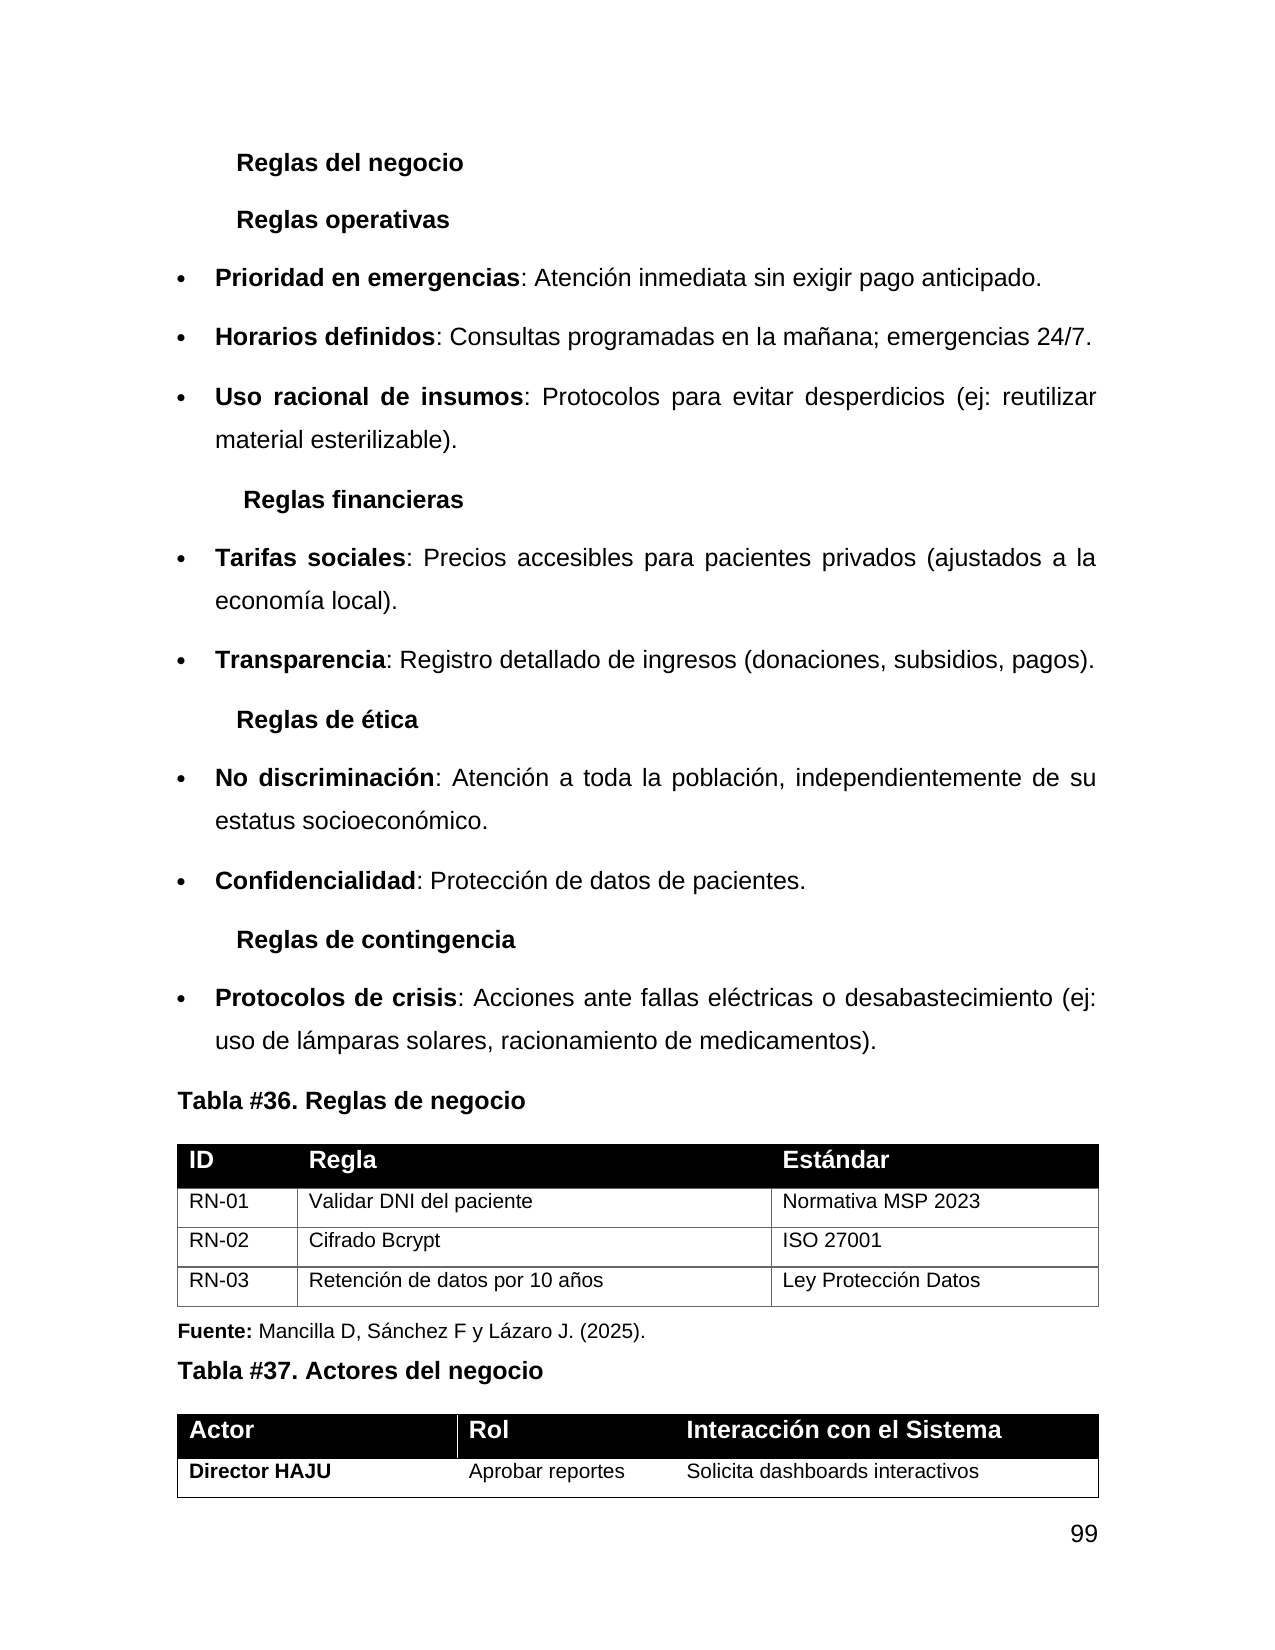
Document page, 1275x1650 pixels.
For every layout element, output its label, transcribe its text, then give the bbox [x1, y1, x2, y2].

table_header Rol [458, 1415, 675, 1458]
table_cell Director HAJU [178, 1459, 457, 1497]
table_header Interacción con el Sistema [675, 1415, 1098, 1458]
table_cell RN-02 [178, 1228, 297, 1266]
table_cell Aprobar reportes [458, 1459, 675, 1497]
subtitle Reglas del negocio [236, 148, 1098, 176]
subtitle Reglas de ética [236, 705, 1098, 734]
table_header Actor [178, 1415, 457, 1458]
text Fuente: Mancilla D, Sánchez F y Lázaro J. (2025). [177, 1319, 1098, 1343]
table_cell Validar DNI del paciente [298, 1189, 771, 1227]
list Tarifas sociales: Precios accesibles para pacientes privados (ajustados a la economía local). [177, 543, 1098, 614]
list Horarios definidos: Consultas programadas en la mañana; emergencias 24/7. [177, 322, 1098, 351]
subtitle Reglas operativas [236, 205, 1098, 234]
table_cell ISO 27001 [772, 1228, 1098, 1266]
list Transparencia: Registro detallado de ingresos (donaciones, subsidios, pagos). [177, 646, 1098, 674]
table_cell Solicita dashboards interactivos [675, 1459, 1098, 1497]
table_header ID [178, 1145, 297, 1188]
list Prioridad en emergencias: Atención inmediata sin exigir pago anticipado. [177, 263, 1098, 291]
list No discriminación: Atención a toda la población, independientemente de su estatus socioeconómico. [177, 763, 1098, 835]
table_cell Retención de datos por 10 años [298, 1268, 771, 1306]
text Tabla #37. Actores del negocio [177, 1356, 1098, 1384]
table_cell Ley Protección Datos [772, 1268, 1098, 1306]
subtitle Reglas financieras [236, 485, 1098, 514]
subtitle Reglas de contingencia [236, 926, 1098, 954]
text Tabla #36. Reglas de negocio [177, 1086, 1098, 1115]
table_cell RN-01 [178, 1189, 297, 1227]
table_header Estándar [772, 1145, 1098, 1188]
table_header Regla [298, 1145, 771, 1188]
list Protocolos de crisis: Acciones ante fallas eléctricas o desabastecimiento (ej: uso de lámparas solares, racionamiento de medicamentos). [177, 983, 1098, 1055]
list Uso racional de insumos: Protocolos para evitar desperdicios (ej: reutilizar material esterilizable). [177, 382, 1098, 454]
table_cell RN-03 [178, 1268, 297, 1306]
list Confidencialidad: Protección de datos de pacientes. [177, 866, 1098, 894]
table_cell Cifrado Bcrypt [298, 1228, 771, 1266]
table_cell Normativa MSP 2023 [772, 1189, 1098, 1227]
